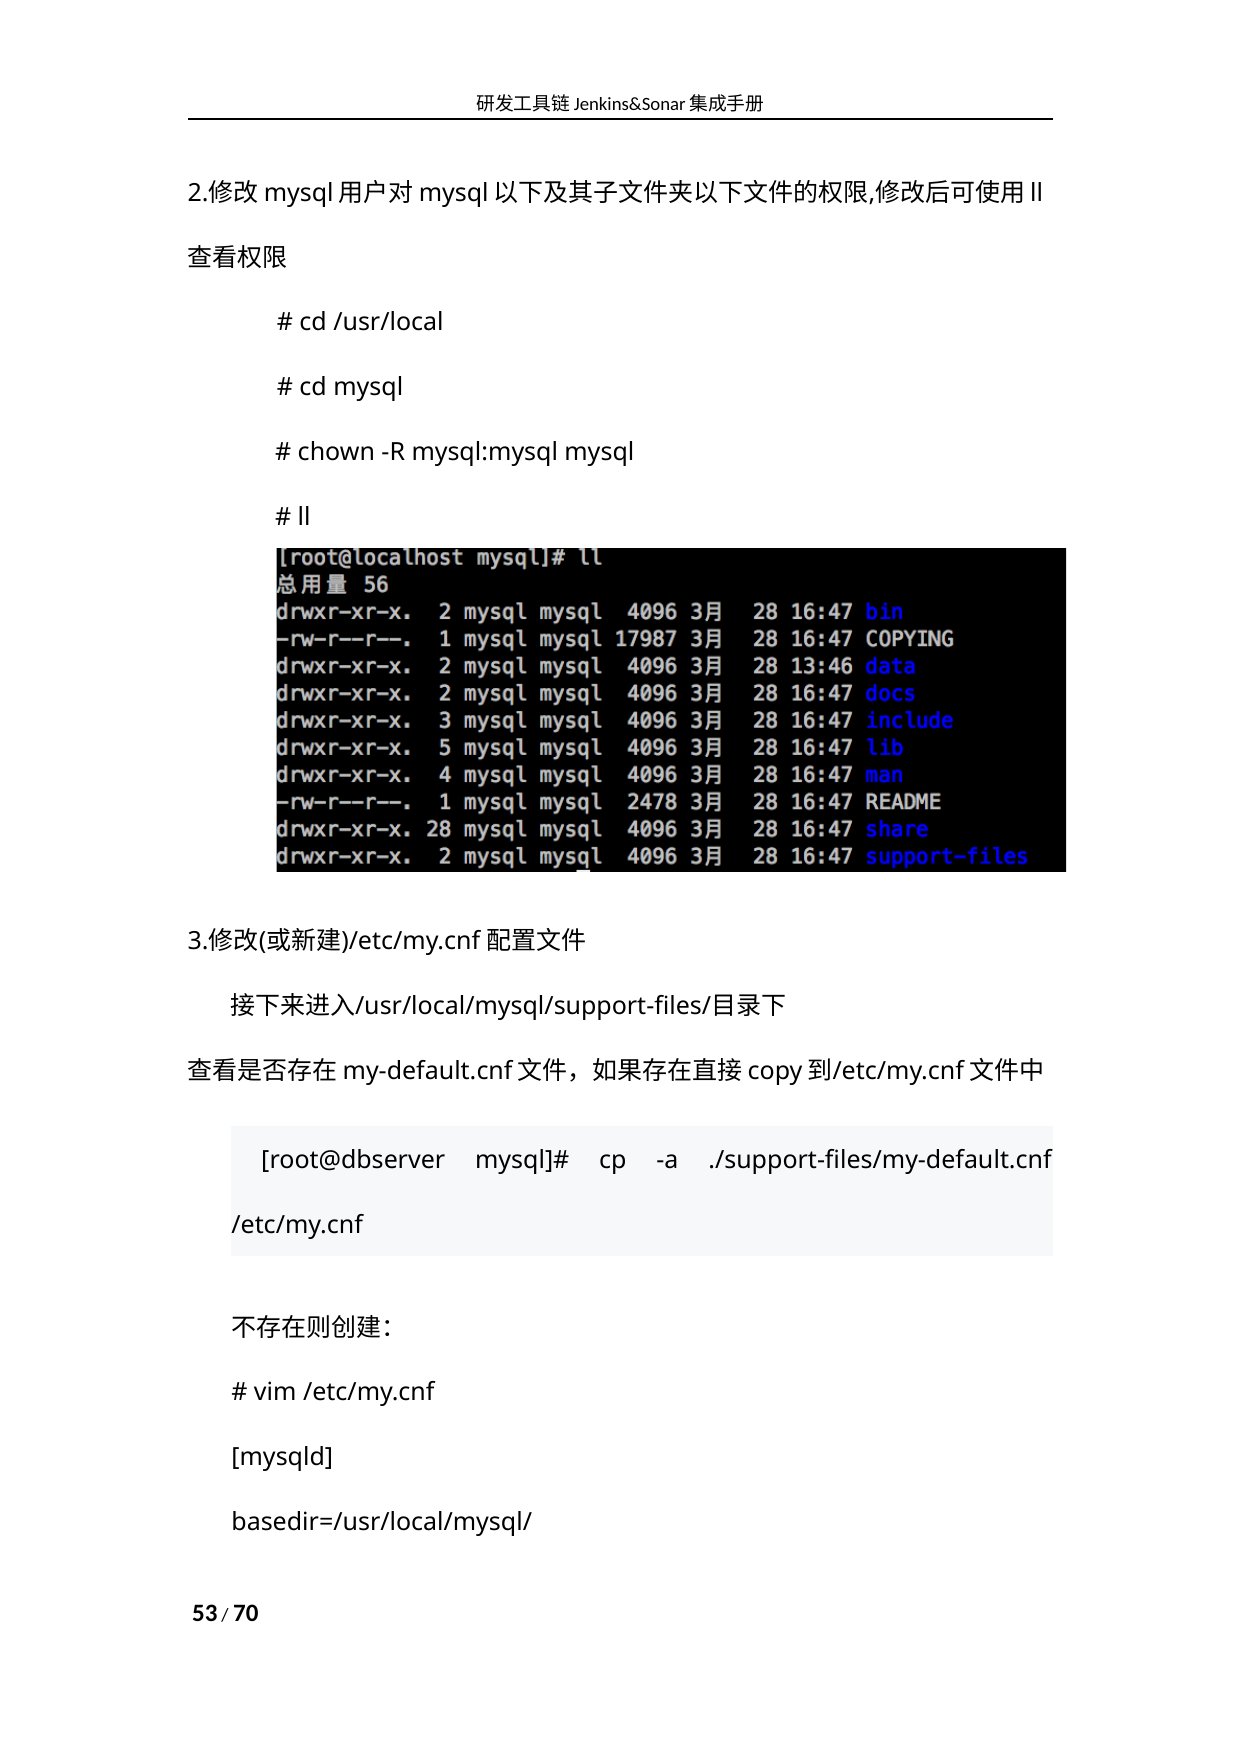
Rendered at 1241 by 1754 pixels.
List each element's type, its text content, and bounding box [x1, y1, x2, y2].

text 2.修改mysql用户对mysql以下及其子文件夹以下文件的权限,修改后可使用ll查看权限 [187, 158, 1053, 288]
text 不存在则创建： [231, 1293, 1053, 1358]
text # cd /usr/local [277, 288, 1053, 353]
text # chown -R mysql:mysql mysql [231, 418, 1053, 483]
picture [276, 548, 1067, 872]
list [root@dbserver mysql]# cp -a ./support-files/my-default.cnf /etc/my.cnf [231, 1126, 1053, 1256]
text 接下来进入/usr/local/mysql/support-files/目录下 查看是否存在my-default.cnf文件，如果存在直接copy到/etc/my.cnf文件中 [187, 971, 1053, 1101]
text [mysqld] [187, 1423, 1053, 1488]
text basedir=/usr/local/mysql/ [187, 1488, 1053, 1553]
text 3.修改(或新建)/etc/my.cnf 配置文件 [187, 906, 1053, 971]
text # ll [231, 483, 1053, 548]
list # vim /etc/my.cnf [231, 1358, 1053, 1423]
text # cd mysql [277, 353, 1053, 418]
